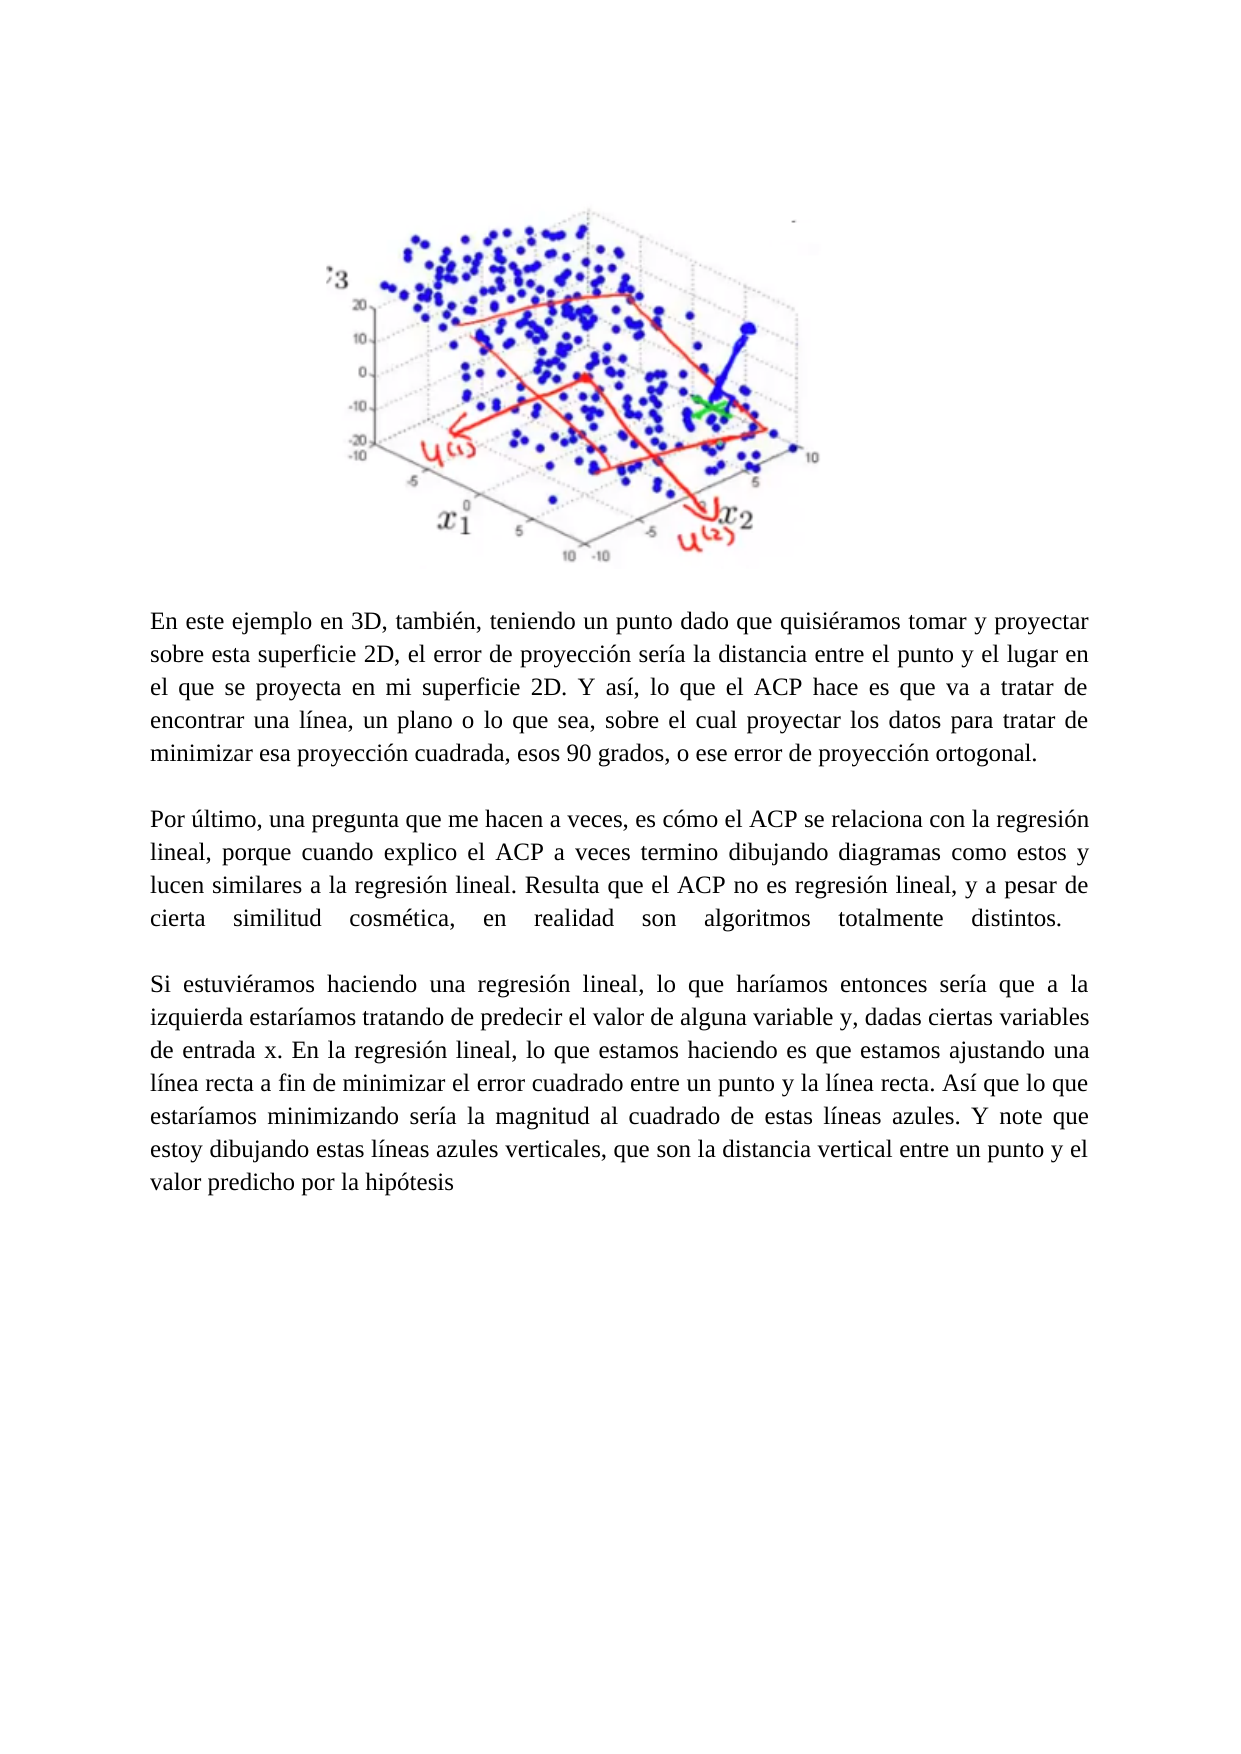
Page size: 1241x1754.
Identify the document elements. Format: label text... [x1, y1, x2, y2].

picture [326, 183, 914, 569]
text Por último, una pregunta que me hacen a veces, es cómo el ACP se relaciona con la regresión lineal, porque cuando explico el ACP a veces termino dibujando diagramas como estos y lucen similares a la regresión lineal. Resulta que el ACP no es regresión lineal, y a pesar de cierta similitud cosmética, en realidad son algoritmos totalmente distintos. Si estuviéramos haciendo una regresión lineal, lo que haríamos entonces sería que a la izquierda estaríamos tratando de predecir el valor de alguna variable y, dadas ciertas variables de entrada x. En la regresión lineal, lo que estamos haciendo es que estamos ajustando una línea recta a fin de minimizar el error cuadrado entre un punto y la línea recta. Así que lo que estaríamos minimizando sería la magnitud al cuadrado de estas líneas azules. Y note que estoy dibujando estas líneas azules verticales, que son la distancia vertical entre un punto y el valor predicho por la hipótesis [150, 804, 1090, 1196]
text En este ejemplo en 3D, también, teniendo un punto dado que quisiéramos tomar y proyectar sobre esta superficie 2D, el error de proyección sería la distancia entre el punto y el lugar en el que se proyecta en mi superficie 2D. Y así, lo que el ACP hace es que va a tratar de encontrar una línea, un plano o lo que sea, sobre el cual proyectar los datos para tratar de minimizar esa proyección cuadrada, esos 90 grados, o ese error de proyección ortogonal. [150, 606, 1090, 767]
